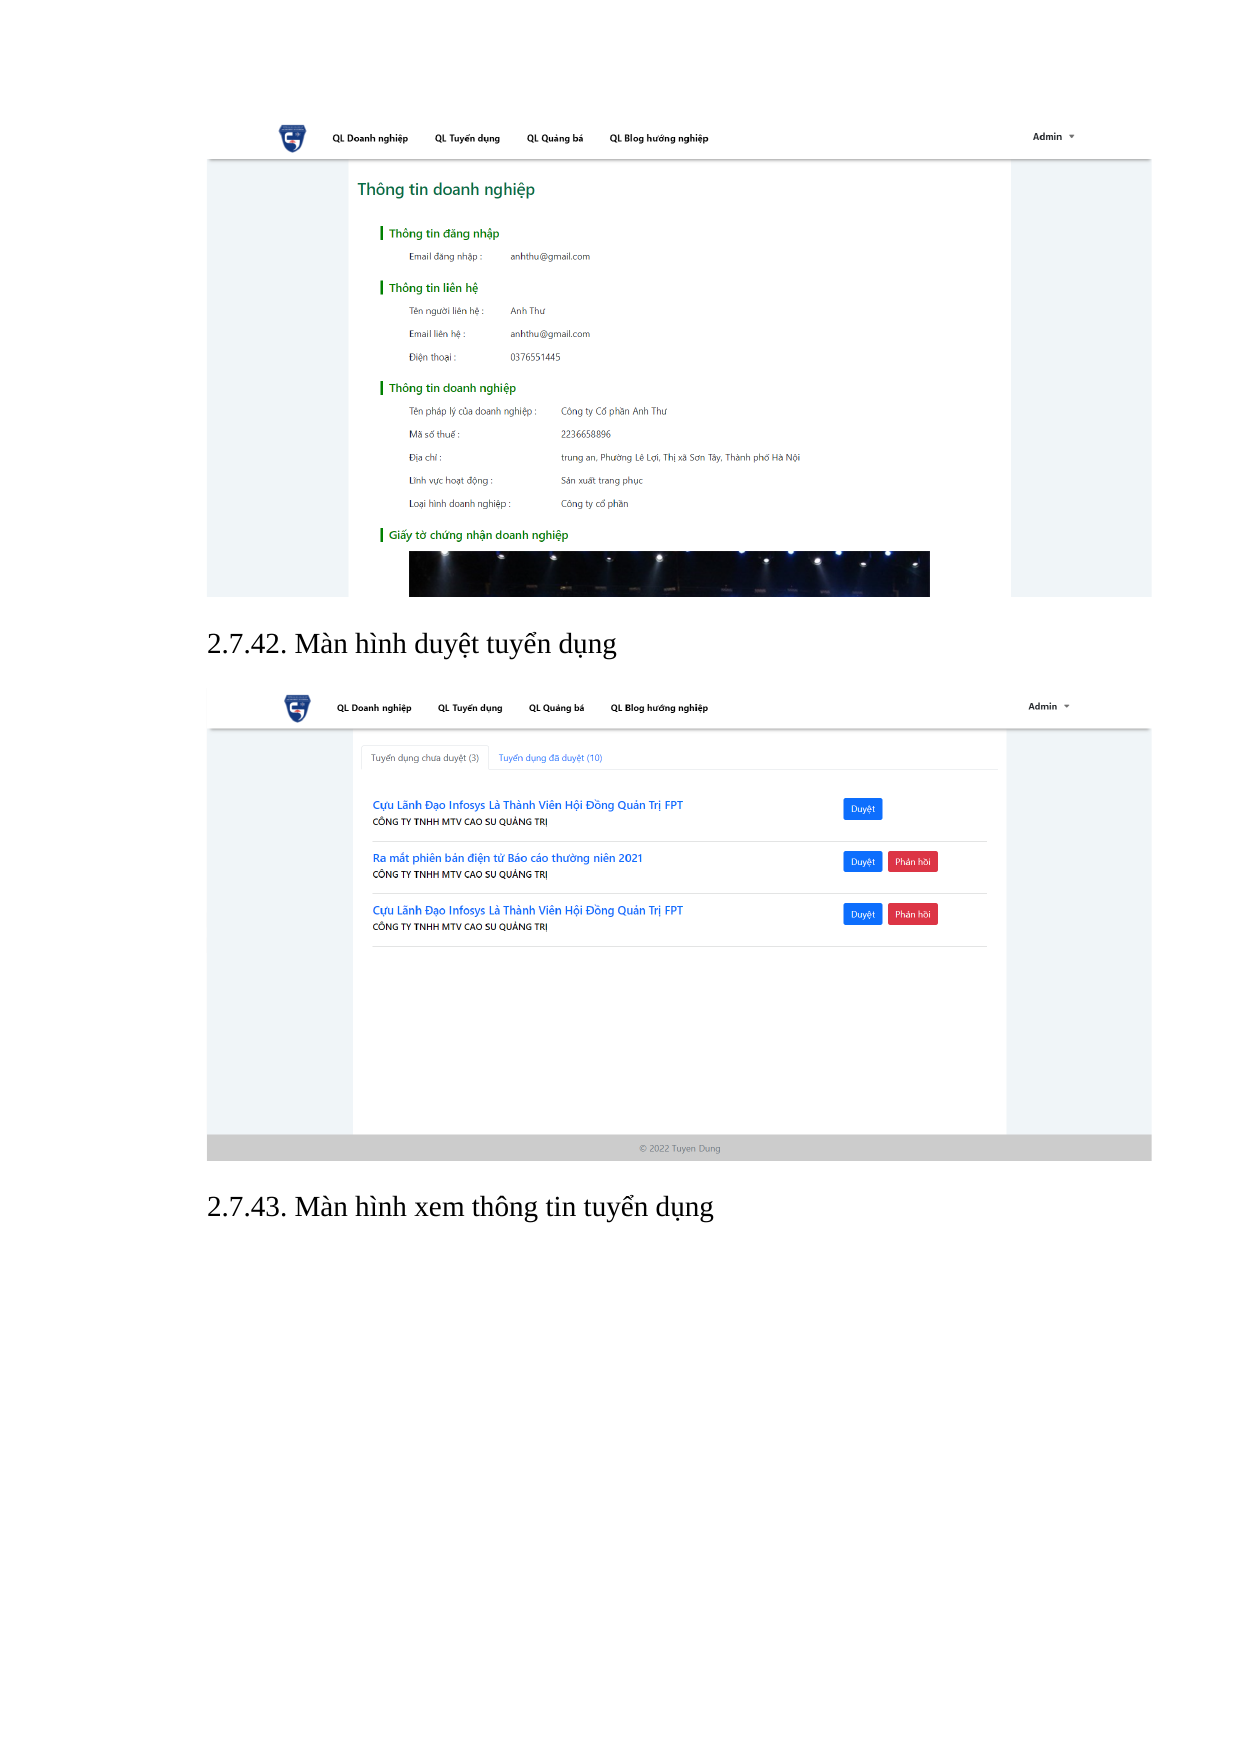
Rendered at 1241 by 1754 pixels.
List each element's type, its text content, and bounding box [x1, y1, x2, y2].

text 2.7.43. Màn hình xem thông tin tuyển dụng [207, 1189, 1122, 1223]
text 2.7.42. Màn hình duyệt tuyển dụng [207, 626, 1122, 659]
picture [206, 118, 1152, 597]
picture [206, 688, 1152, 1161]
